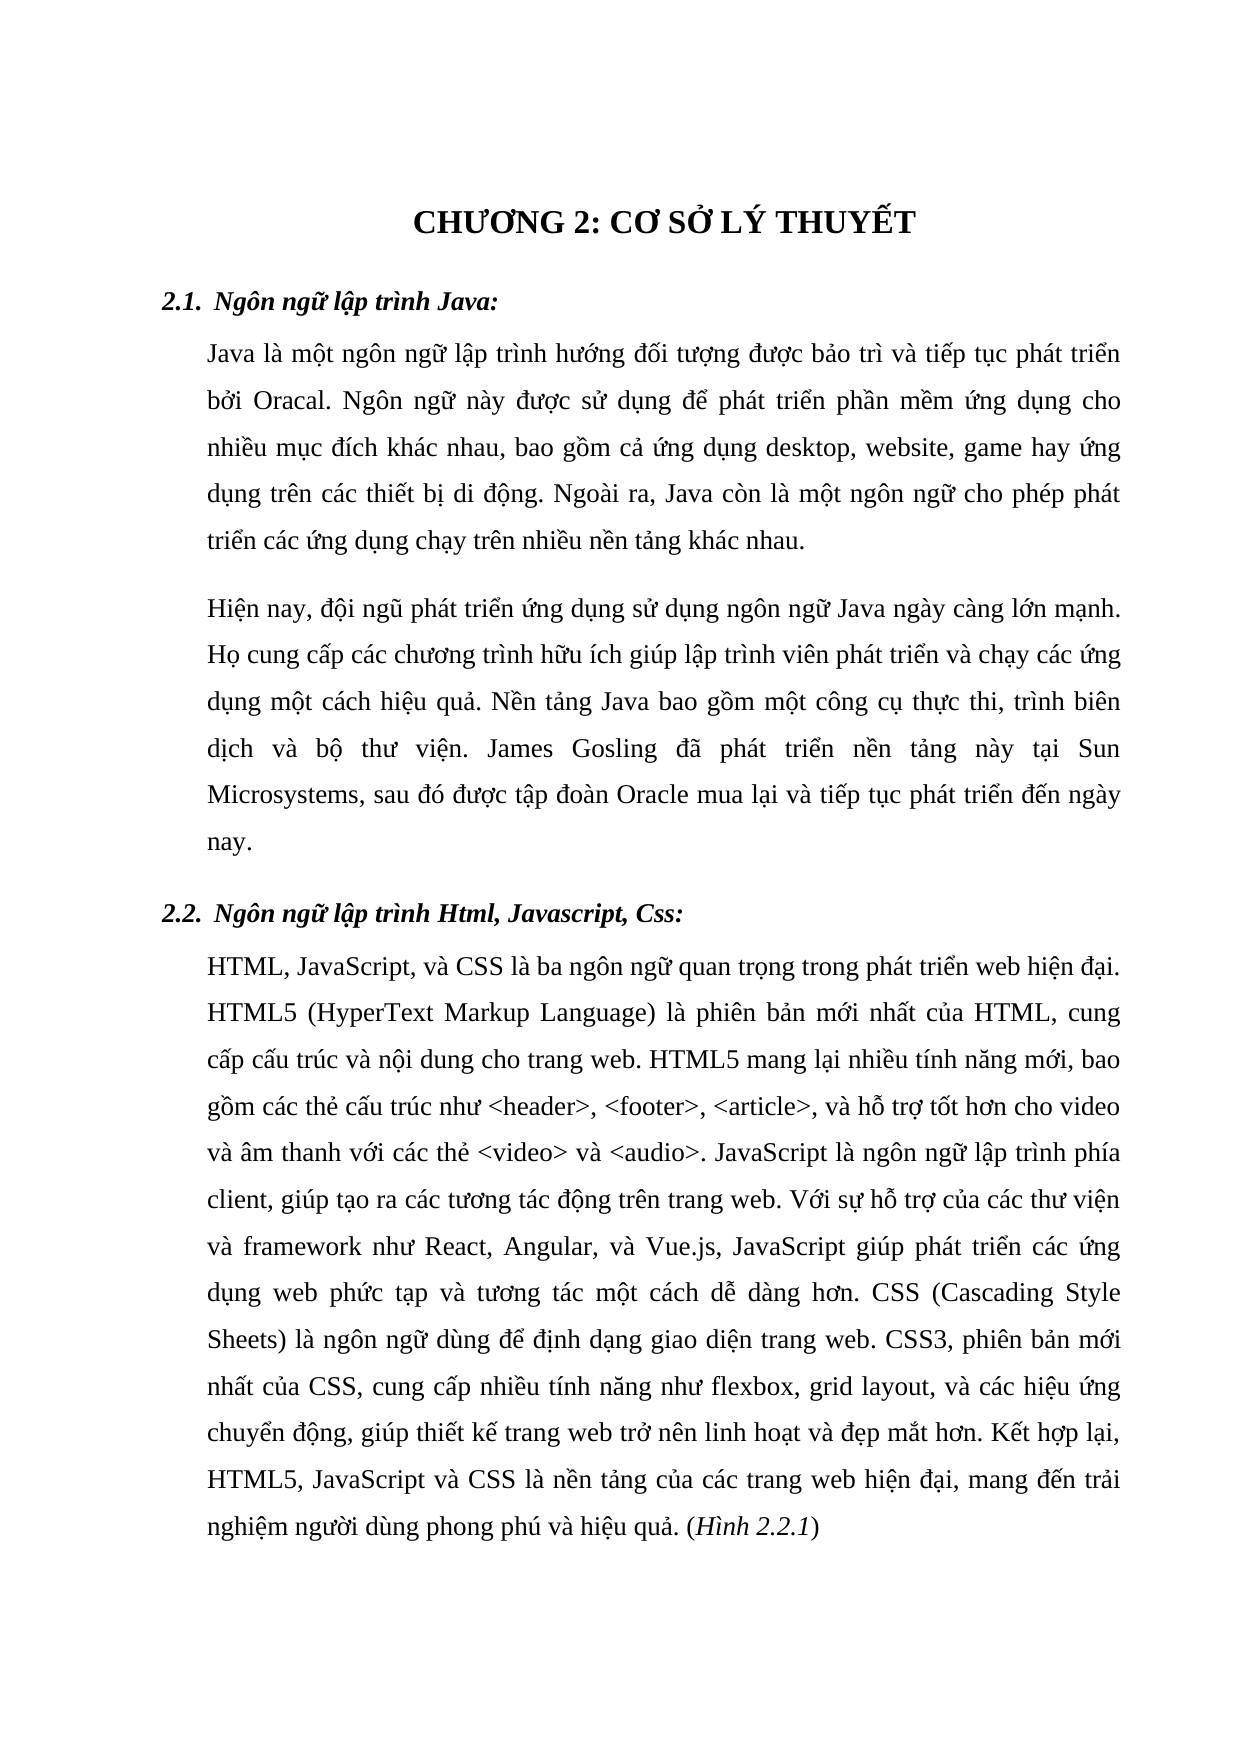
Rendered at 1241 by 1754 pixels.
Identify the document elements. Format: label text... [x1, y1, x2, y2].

subtitle CHƯƠNG 2: CƠ SỞ LÝ THUYẾT [207, 202, 1122, 241]
subtitle Ngôn ngữ lập trình Java: [162, 285, 1122, 316]
subtitle Ngôn ngữ lập trình Html, Javascript, Css: [162, 897, 1122, 928]
text Hiện nay, đội ngũ phát triển ứng dụng sử dụng ngôn ngữ Java ngày càng lớn mạnh. Họ cung cấp các chương trình hữu ích giúp lập trình viên phát triển và chạy các ứng dụng một cách hiệu quả. Nền tảng Java bao gồm một công cụ thực thi, trình biên dịch và bộ thư viện. James Gosling đã phát triển nền tảng này tại Sun Microsystems, sau đó được tập đoàn Oracle mua lại và tiếp tục phát triển đến ngày nay. [207, 592, 1122, 856]
text Java là một ngôn ngữ lập trình hướng đối tượng được bảo trì và tiếp tục phát triển bởi Oracal. Ngôn ngữ này được sử dụng để phát triển phần mềm ứng dụng cho nhiều mục đích khác nhau, bao gồm cả ứng dụng desktop, website, game hay ứng dụng trên các thiết bị di động. Ngoài ra, Java còn là một ngôn ngữ cho phép phát triển các ứng dụng chạy trên nhiều nền tảng khác nhau. [207, 338, 1122, 555]
text HTML, JavaScript, và CSS là ba ngôn ngữ quan trọng trong phát triển web hiện đại. HTML5 (HyperText Markup Language) là phiên bản mới nhất của HTML, cung cấp cấu trúc và nội dung cho trang web. HTML5 mang lại nhiều tính năng mới, bao gồm các thẻ cấu trúc như <header>, <footer>, <article>, và hỗ trợ tốt hơn cho video và âm thanh với các thẻ <video> và <audio>. JavaScript là ngôn ngữ lập trình phía client, giúp tạo ra các tương tác động trên trang web. Với sự hỗ trợ của các thư viện và framework như React, Angular, và Vue.js, JavaScript giúp phát triển các ứng dụng web phức tạp và tương tác một cách dễ dàng hơn. CSS (Cascading Style Sheets) là ngôn ngữ dùng để định dạng giao diện trang web. CSS3, phiên bản mới nhất của CSS, cung cấp nhiều tính năng như flexbox, grid layout, và các hiệu ứng chuyển động, giúp thiết kế trang web trở nên linh hoạt và đẹp mắt hơn. Kết hợp lại, HTML5, JavaScript và CSS là nền tảng của các trang web hiện đại, mang đến trải nghiệm người dùng phong phú và hiệu quả. (Hình 2.2.1) [207, 950, 1122, 1541]
